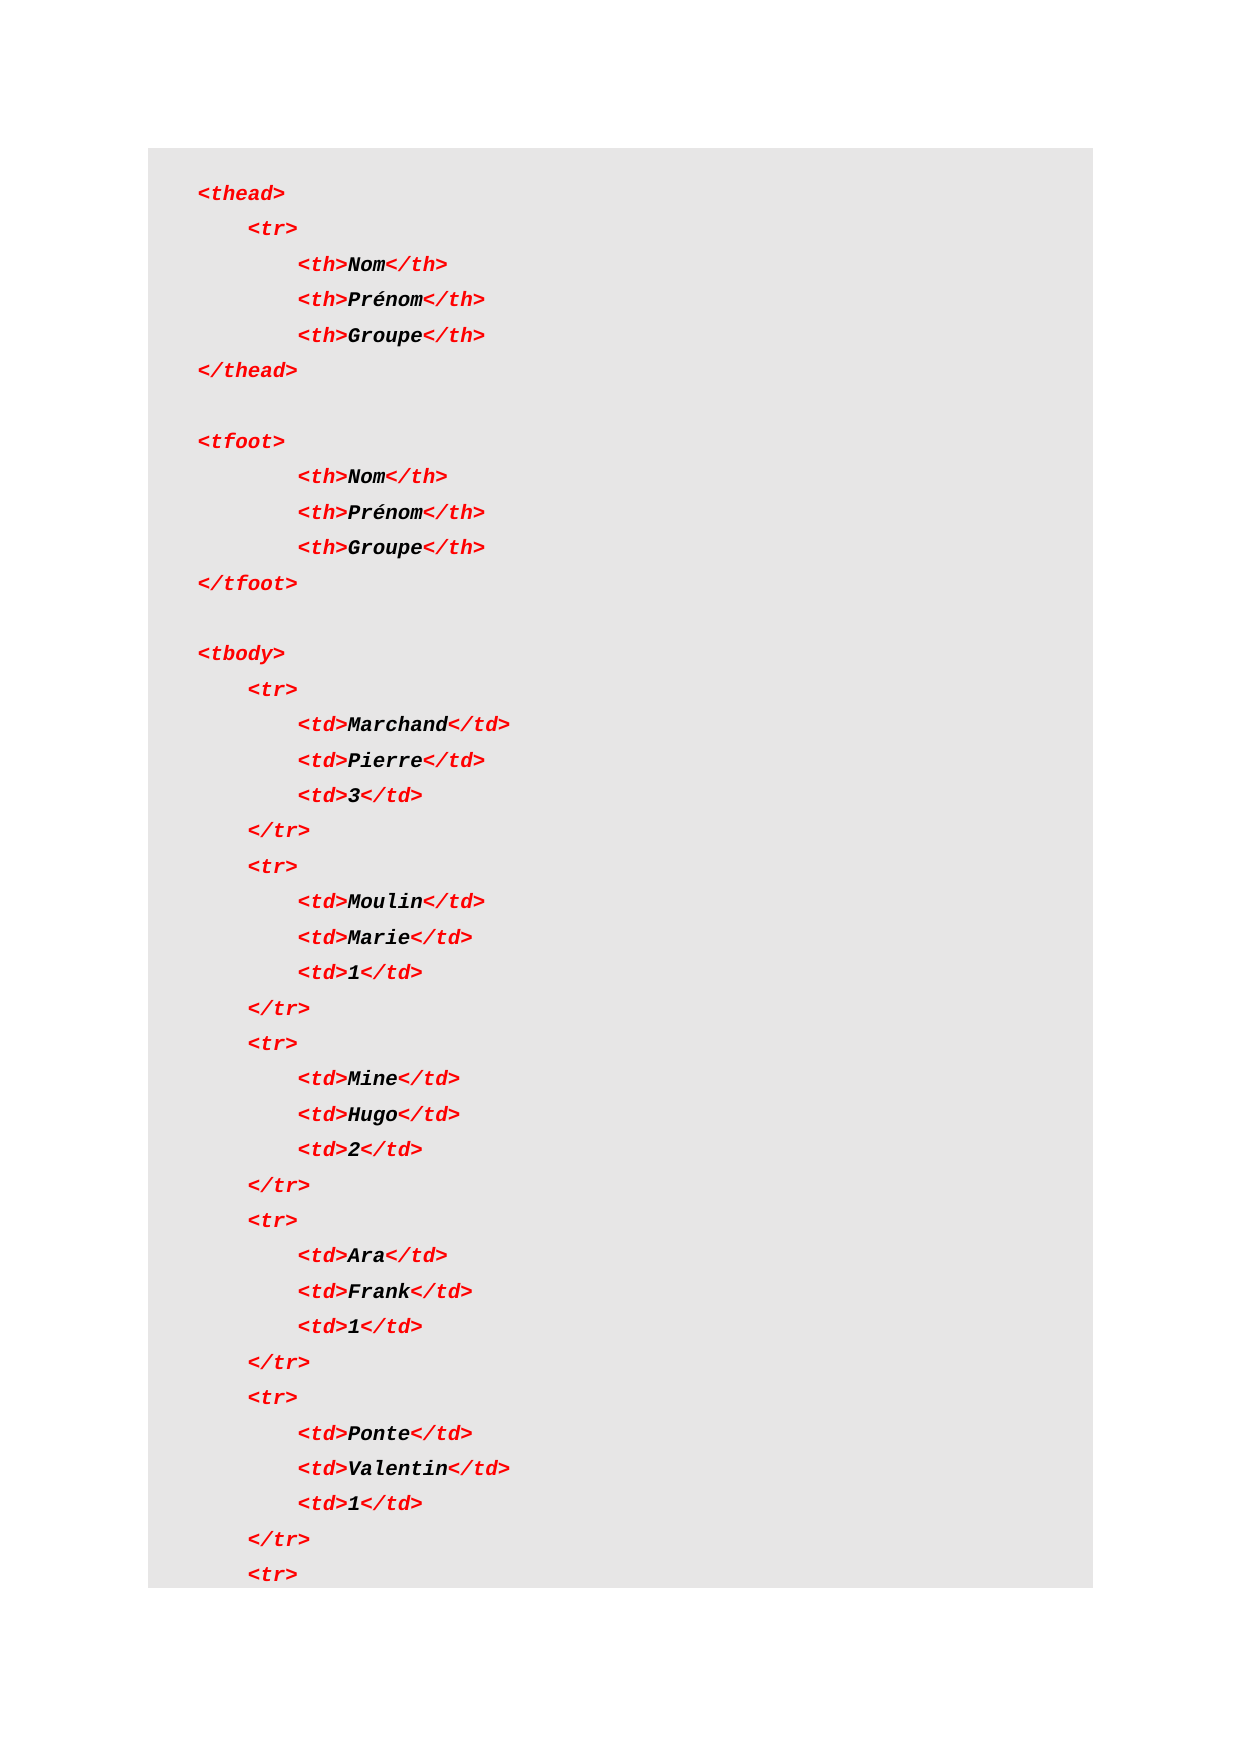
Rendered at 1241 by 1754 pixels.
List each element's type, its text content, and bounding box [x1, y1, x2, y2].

text <td>Marie</td> [148, 927, 1093, 950]
text </thead> [148, 360, 1093, 384]
text </tfoot> [148, 573, 1093, 596]
text <td>Ponte</td> [148, 1423, 1093, 1446]
text <tr> [148, 1564, 1093, 1588]
text <td>1</td> [148, 1316, 1093, 1340]
text <tr> [148, 1387, 1093, 1411]
text </tr> [148, 1529, 1093, 1552]
text <th>Prénom</th> [148, 289, 1093, 313]
text <tbody> [148, 643, 1093, 667]
text <th>Prénom</th> [148, 502, 1093, 525]
text <td>Frank</td> [148, 1281, 1093, 1304]
text <tr> [148, 218, 1093, 242]
text <tr> [148, 679, 1093, 702]
text <td>Hugo</td> [148, 1104, 1093, 1127]
text <td>Pierre</td> [148, 750, 1093, 773]
text <th>Groupe</th> [148, 325, 1093, 348]
text <td>1</td> [148, 962, 1093, 986]
text <td>Valentin</td> [148, 1458, 1093, 1482]
text <tr> [148, 856, 1093, 879]
text <tr> [148, 1210, 1093, 1234]
text <td>1</td> [148, 1493, 1093, 1517]
text <th>Groupe</th> [148, 537, 1093, 561]
text </tr> [148, 1175, 1093, 1198]
text <td>Mine</td> [148, 1068, 1093, 1092]
text <th>Nom</th> [148, 254, 1093, 277]
text <td>Ara</td> [148, 1246, 1093, 1269]
text <td>Moulin</td> [148, 891, 1093, 915]
text </tr> [148, 821, 1093, 844]
text </tr> [148, 998, 1093, 1021]
text <tfoot> [148, 431, 1093, 454]
text <tr> [148, 1033, 1093, 1057]
text <td>2</td> [148, 1139, 1093, 1163]
text <th>Nom</th> [148, 466, 1093, 490]
text <td>Marchand</td> [148, 714, 1093, 738]
text <thead> [148, 183, 1093, 207]
text <td>3</td> [148, 785, 1093, 809]
text </tr> [148, 1352, 1093, 1375]
